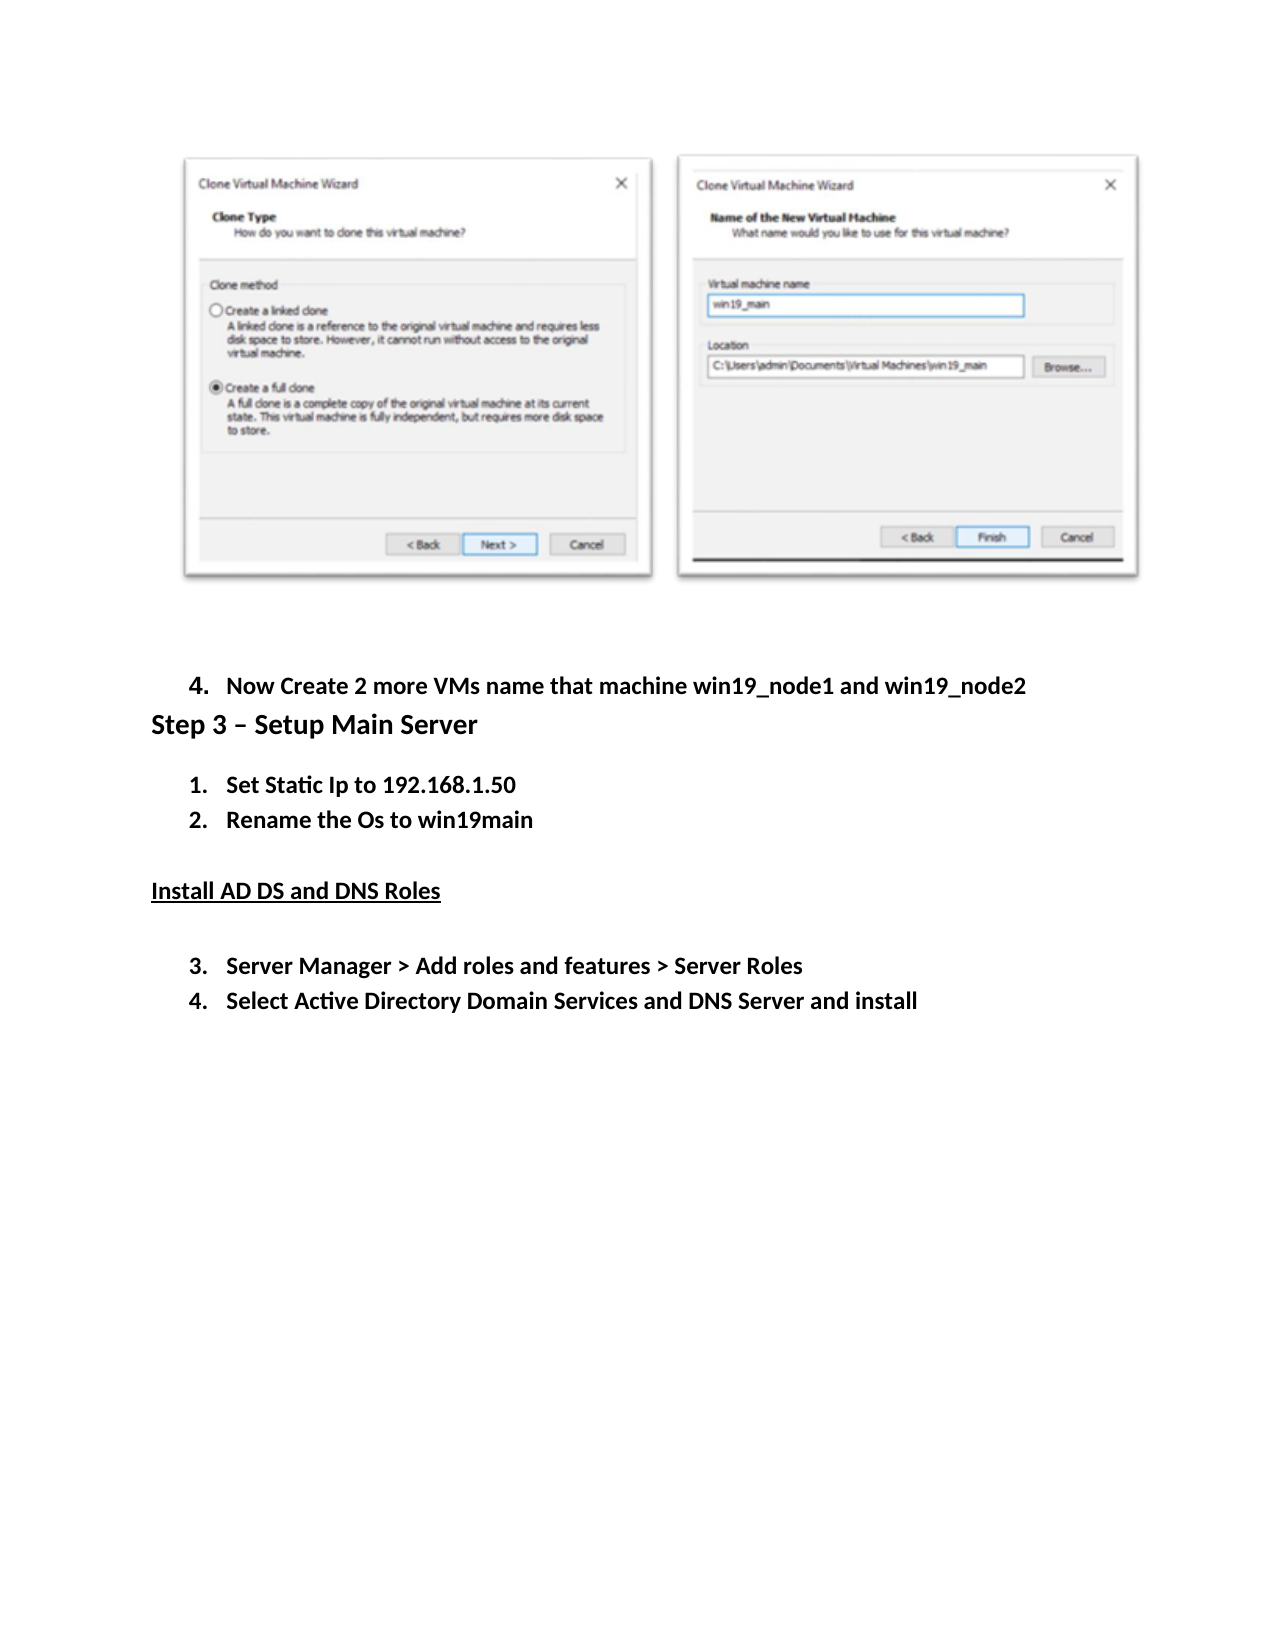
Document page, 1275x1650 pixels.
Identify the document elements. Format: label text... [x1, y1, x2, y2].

list Select Active Directory Domain Services and DNS Server and install [189, 985, 1125, 1016]
list Set Static Ip to 192.168.1.50 [189, 769, 1125, 800]
list Now Create 2 more VMs name that machine win19_node1 and win19_node2 [189, 670, 1125, 701]
text Step 3 – Setup Main Server [151, 706, 1125, 742]
text Install AD DS and DNS Roles [151, 875, 1125, 905]
list Server Manager > Add roles and features > Server Roles [189, 951, 1125, 981]
list Rename the Os to win19main [189, 804, 1125, 834]
